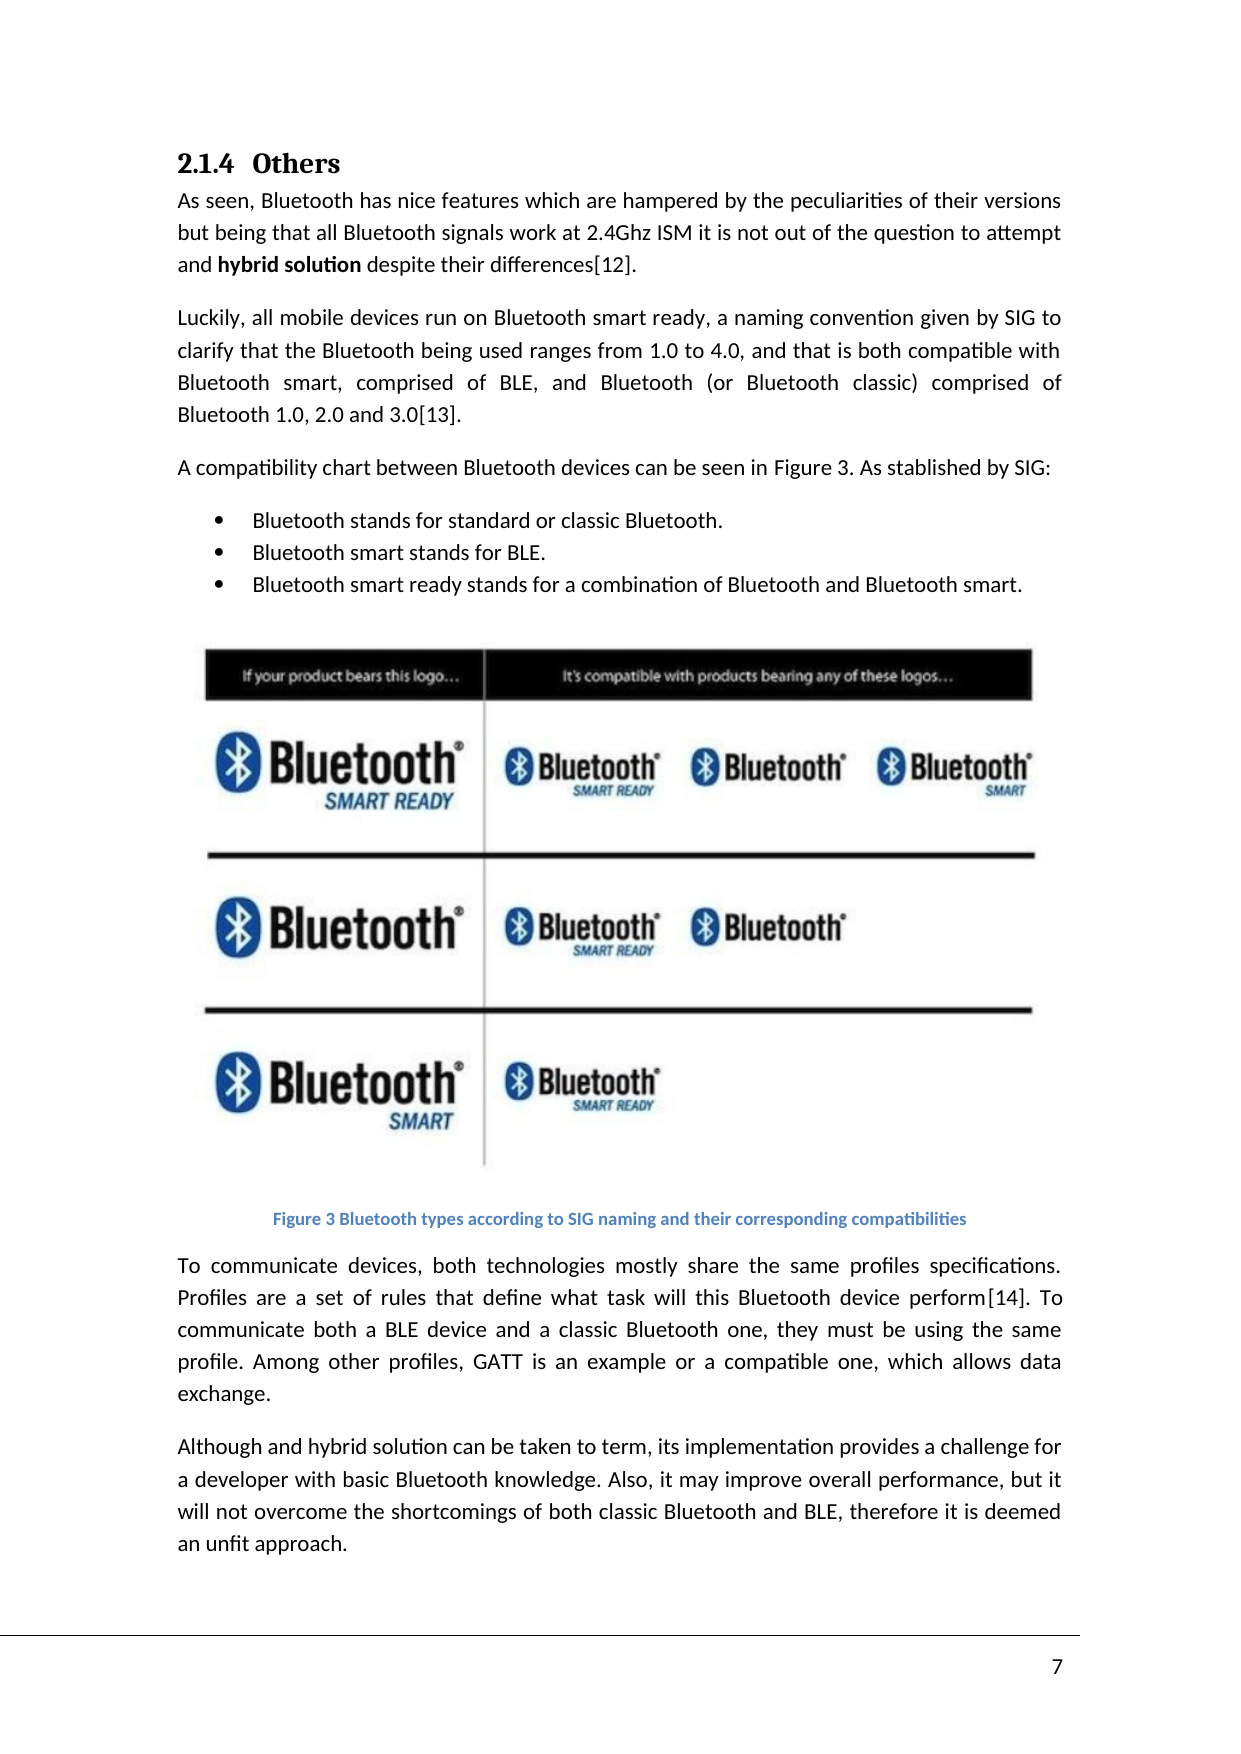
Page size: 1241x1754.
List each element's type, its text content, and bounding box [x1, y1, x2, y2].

text To communicate devices, both technologies mostly share the same profiles specifications. Profiles are a set of rules that define what task will this Bluetooth device perform[14]. To communicate both a BLE device and a classic Bluetooth one, they must be using the same profile. Among other profiles, GATT is an example or a compatible one, which allows data exchange. [177, 1251, 1063, 1407]
text Luckily, all mobile devices run on Bluetooth smart ready, a naming convention given by SIG to clarify that the Bluetooth being used ranges from 1.0 to 4.0, and that is both compatible with Bluetooth smart, comprised of BLE, and Bluetooth (or Bluetooth classic) comprised of Bluetooth 1.0, 2.0 and 3.0[13]. [177, 303, 1063, 428]
picture [177, 623, 1063, 1182]
text A compatibility chart between Bluetooth devices can be seen in Figure 3. As stablished by SIG: [177, 453, 1063, 481]
text Although and hybrid solution can be taken to term, its implementation provides a challenge for a developer with basic Bluetooth knowledge. Also, it may improve overall performance, but it will not overcome the shortcomings of both classic Bluetooth and BLE, therefore it is deemed an unfit approach. [177, 1432, 1063, 1557]
list Bluetooth stands for standard or classic Bluetooth. [215, 506, 1063, 534]
text As seen, Bluetooth has nice features which are hampered by the peculiarities of their versions but being that all Bluetooth signals work at 2.4Ghz ISM it is not out of the question to attempt and hybrid solution despite their differences[12]. [177, 186, 1063, 278]
list Bluetooth smart stands for BLE. [215, 538, 1063, 566]
list Bluetooth smart ready stands for a combination of Bluetooth and Bluetooth smart. [215, 571, 1063, 598]
text Figure 3 Bluetooth types according to SIG naming and their corresponding compatibilities [177, 1207, 1063, 1230]
subtitle Others [177, 148, 1063, 181]
